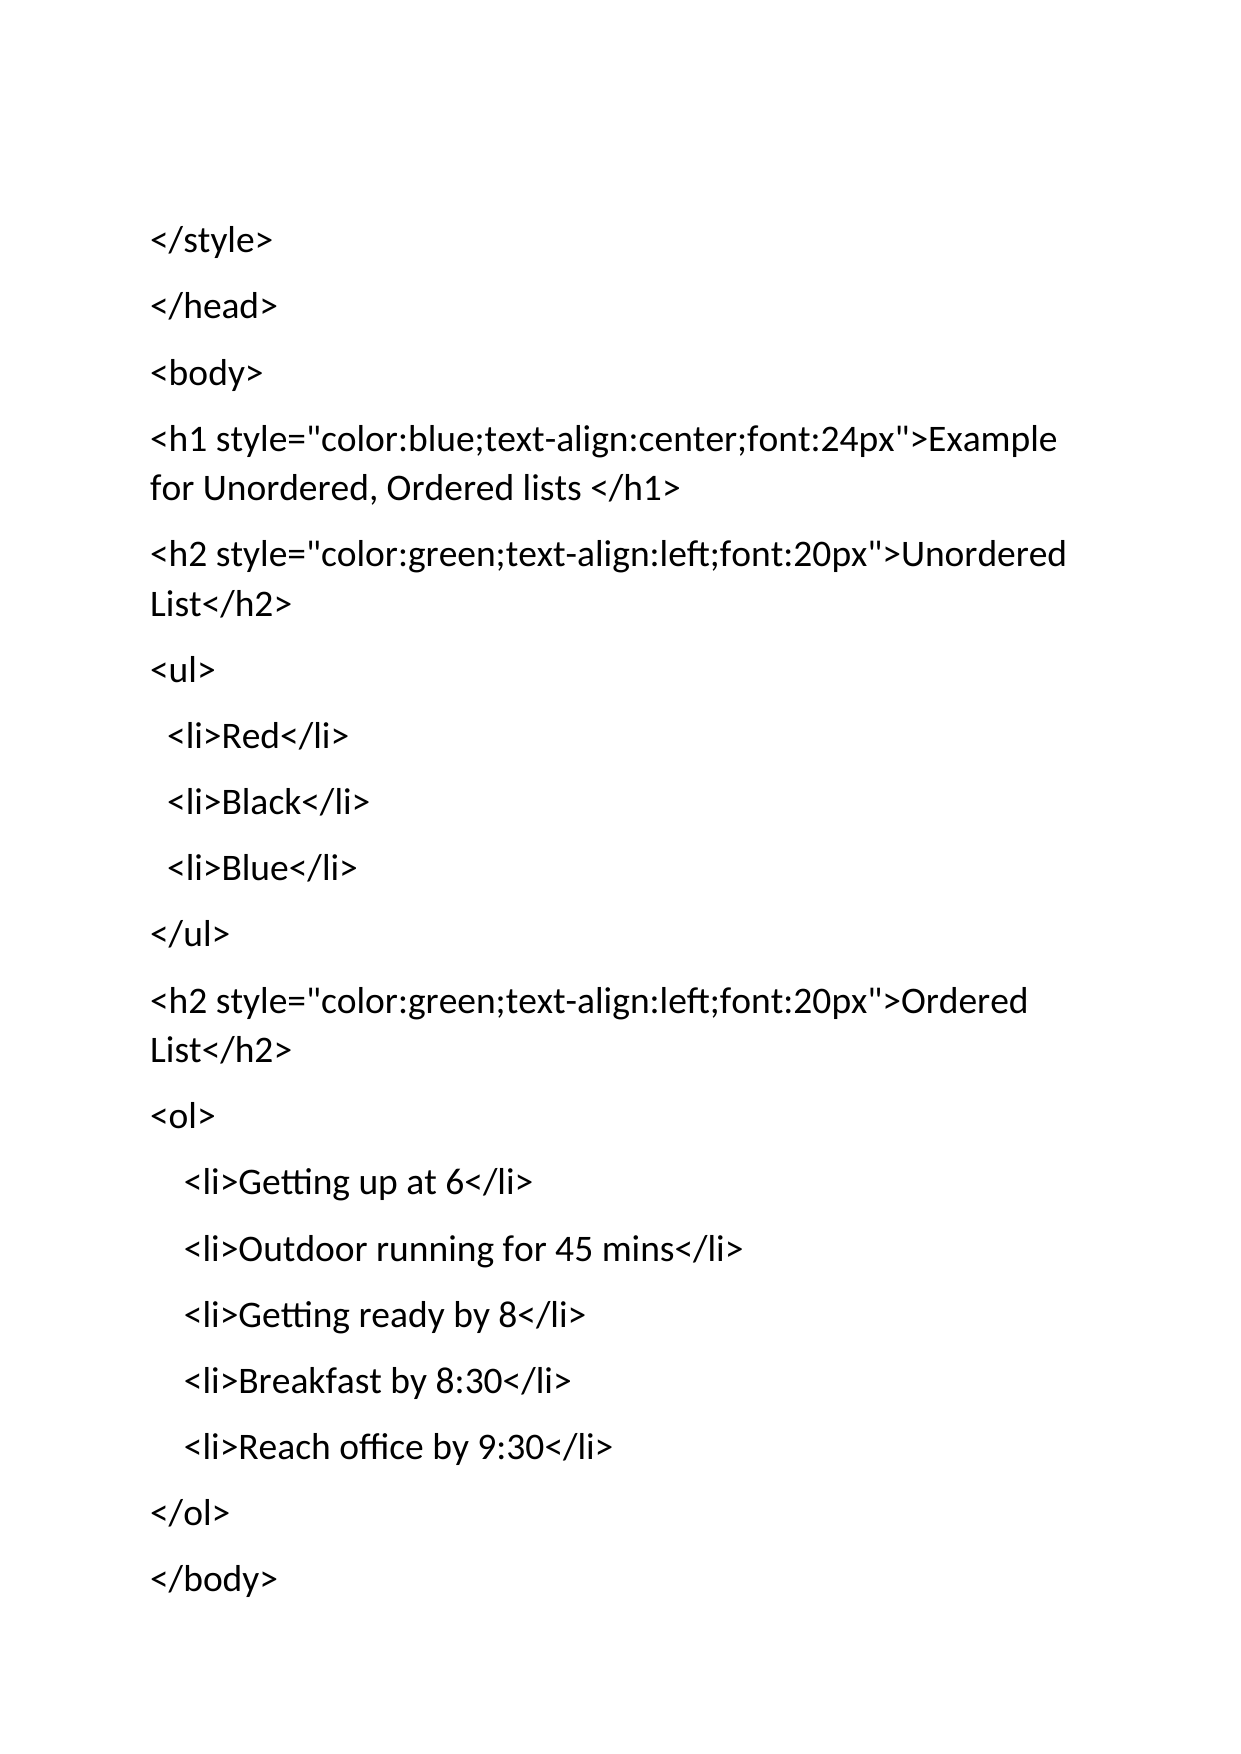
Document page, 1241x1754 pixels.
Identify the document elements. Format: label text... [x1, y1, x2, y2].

text </ul> [150, 910, 1090, 956]
text <li>Reach office by 9:30</li> [150, 1423, 1090, 1469]
text </body> [150, 1555, 1090, 1601]
text <h2 style="color:green;text-align:left;font:20px">Unordered List</h2> [150, 530, 1090, 626]
text <li>Blue</li> [150, 844, 1090, 890]
text <li>Getting ready by 8</li> [150, 1291, 1090, 1336]
text <ul> [150, 646, 1090, 692]
text <li>Breakfast by 8:30</li> [150, 1357, 1090, 1403]
text <li>Getting up at 6</li> [150, 1158, 1090, 1204]
text <li>Outdoor running for 45 mins</li> [150, 1224, 1090, 1270]
text <li>Red</li> [150, 712, 1090, 758]
text <ol> [150, 1092, 1090, 1138]
text <li>Black</li> [150, 778, 1090, 824]
text <h1 style="color:blue;text-align:center;font:24px">Example for Unordered, Ordered lists </h1> [150, 414, 1090, 510]
text <h2 style="color:green;text-align:left;font:20px">Ordered List</h2> [150, 977, 1090, 1072]
text </ol> [150, 1489, 1090, 1535]
text </head> [150, 282, 1090, 328]
text <body> [150, 348, 1090, 394]
text </style> [150, 216, 1090, 262]
